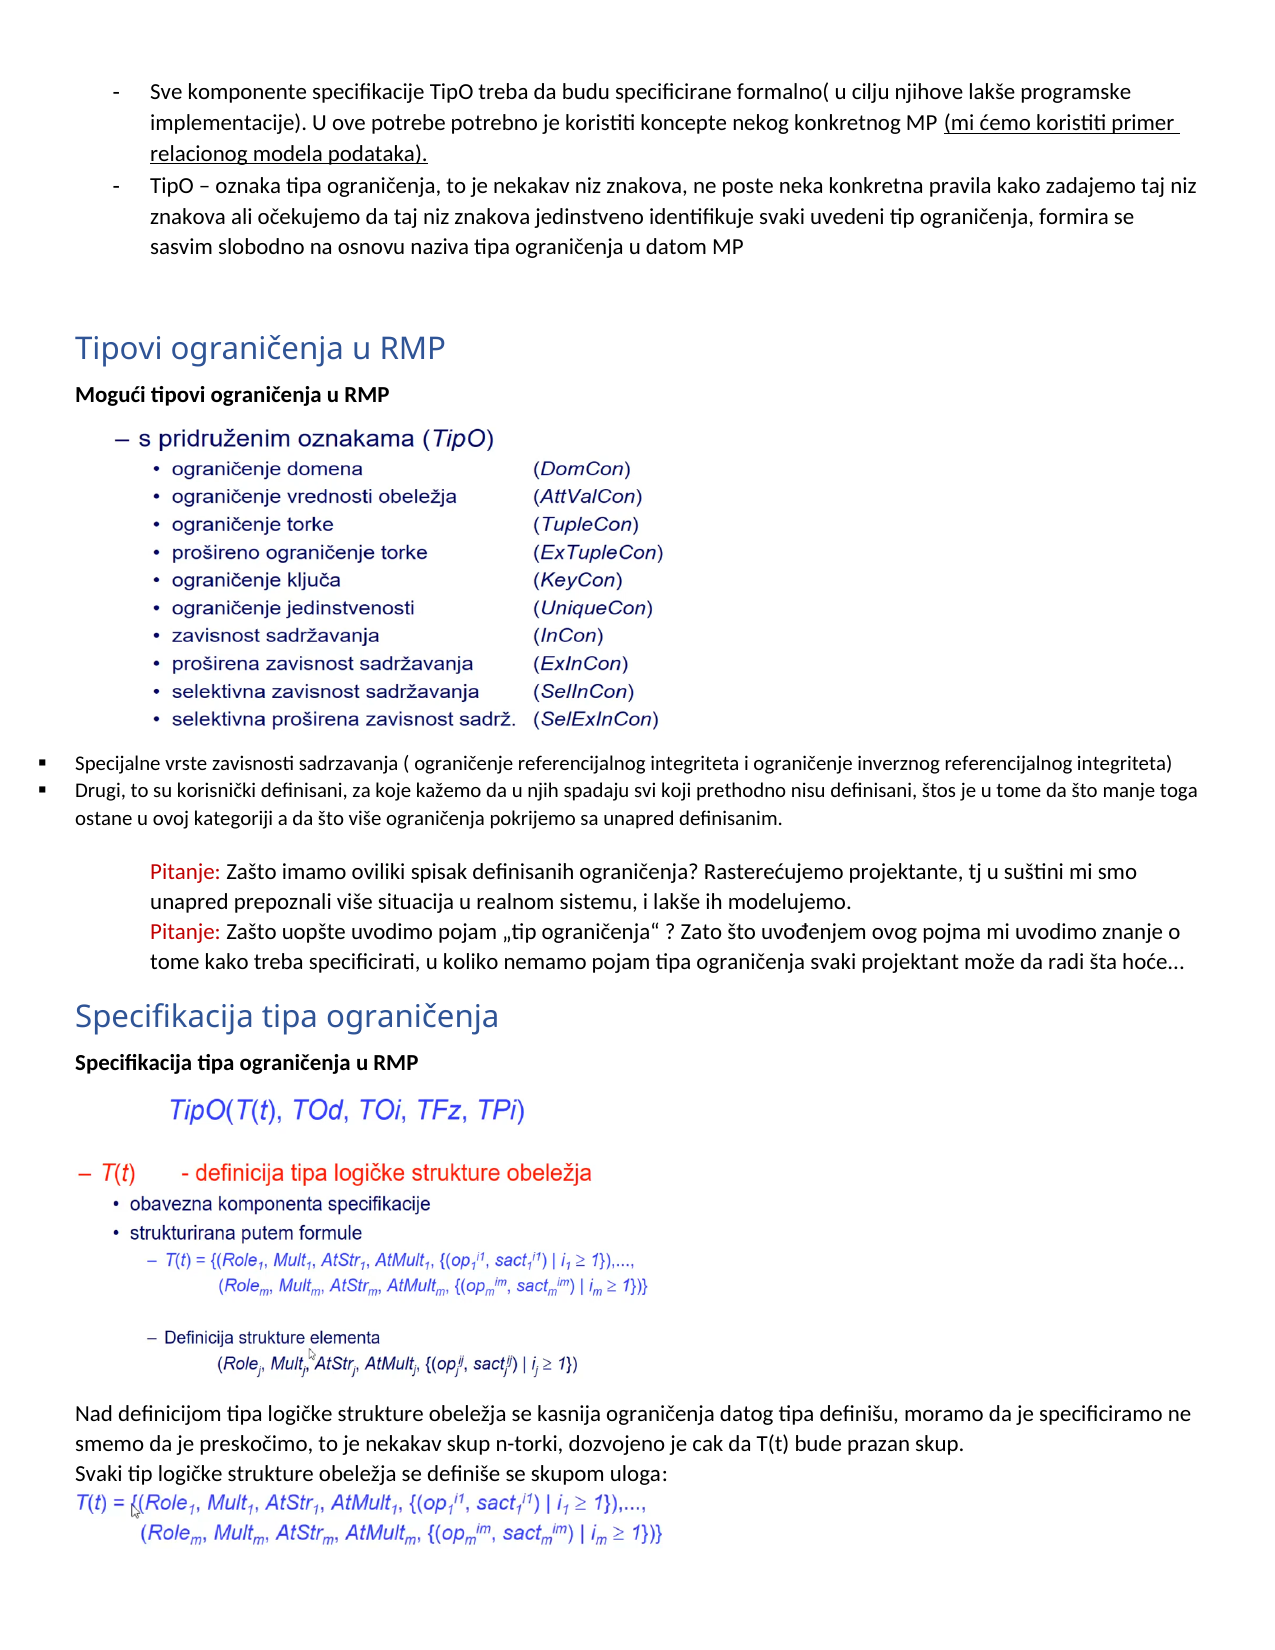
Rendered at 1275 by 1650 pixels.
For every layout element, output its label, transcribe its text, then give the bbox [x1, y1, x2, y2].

list TipO – oznaka tipa ograničenja, to je nekakav niz znakova, ne poste neka konkretna pravila kako zadajemo taj niz znakova ali očekujemo da taj niz znakova jedinstveno identifikuje svaki uvedeni tip ograničenja, formira se sasvim slobodno na osnovu naziva tipa ograničenja u datom MP [112, 169, 1200, 261]
picture [75, 1489, 664, 1549]
text Nad definicijom tipa logičke strukture obeležja se kasnija ograničenja datog tipa definišu, moramo da je specificiramo ne smemo da je preskočimo, to je nekakav skup n-torki, dozvojeno je cak da T(t) bude prazan skup. [75, 1399, 1200, 1457]
subtitle Tipovi ograničenja u RMP [75, 326, 1200, 369]
text Mogući tipovi ograničenja u RMP [75, 381, 1200, 408]
list Pitanje: Zašto imamo oviliki spisak definisanih ograničenja? Rasterećujemo projektante, tj u suštini mi smo unapred prepoznali više situacija u realnom sistemu, i lakše ih modelujemo. [150, 857, 1200, 915]
list Drugi, to su korisnički definisani, za koje kažemo da u njih spadaju svi koji prethodno nisu definisani, štos je u tome da što manje toga ostane u ovoj kategoriji a da što više ograničenja pokrijemo sa unapred definisanim. [37, 777, 1200, 830]
list Sve komponente specifikacije TipO treba da budu specificirane formalno( u cilju njihove lakše programske implementacije). U ove potrebe potrebno je koristiti koncepte nekog konkretnog MP (mi ćemo koristiti primer relacionog modela podataka). [112, 75, 1200, 167]
picture [75, 1095, 649, 1380]
subtitle Specifikacija tipa ograničenja [75, 994, 1200, 1037]
picture [111, 427, 668, 731]
list Pitanje: Zašto uopšte uvodimo pojam „tip ograničenja“ ? Zato što uvođenjem ovog pojma mi uvodimo znanje o tome kako treba specificirati, u koliko nemamo pojam tipa ograničenja svaki projektant može da radi šta hoće... [150, 917, 1200, 975]
text Svaki tip logičke strukture obeležja se definiše se skupom uloga: [75, 1459, 1200, 1487]
text Specifikacija tipa ograničenja u RMP [75, 1048, 1200, 1077]
list Specijalne vrste zavisnosti sadrzavanja ( ograničenje referencijalnog integriteta i ograničenje inverznog referencijalnog integriteta) [37, 750, 1200, 775]
